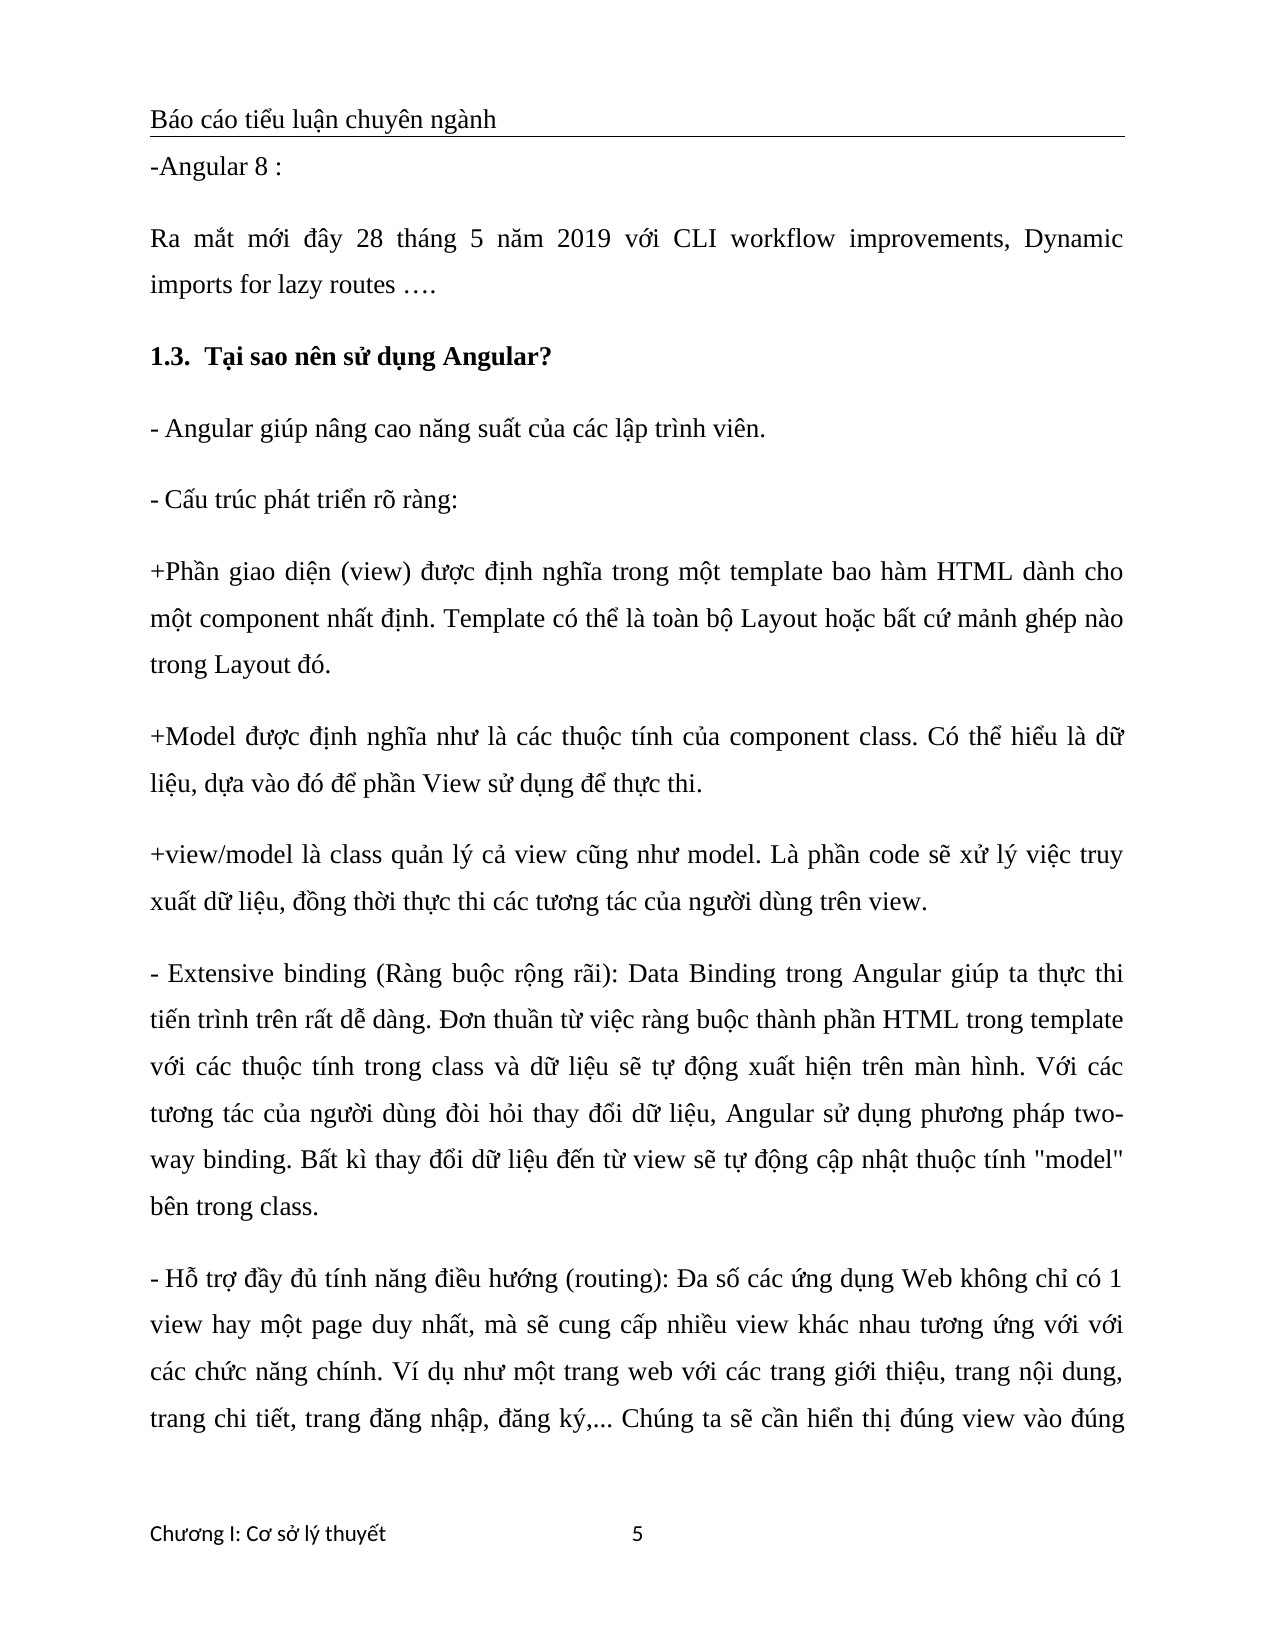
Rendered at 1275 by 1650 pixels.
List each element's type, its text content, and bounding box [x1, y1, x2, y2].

text - Angular giúp nâng cao năng suất của các lập trình viên. [150, 412, 1125, 443]
text Ra mắt mới đây 28 tháng 5 năm 2019 với CLI workflow improvements, Dynamic imports for lazy routes …. [150, 222, 1125, 299]
text +Phần giao diện (view) được định nghĩa trong một template bao hàm HTML dành cho một component nhất định. Template có thể là toàn bộ Layout hoặc bất cứ mảnh ghép nào trong Layout đó. [150, 555, 1125, 679]
text +view/model là class quản lý cả view cũng như model. Là phần code sẽ xử lý việc truy xuất dữ liệu, đồng thời thực thi các tương tác của người dùng trên view. [150, 838, 1125, 916]
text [150, 1262, 1125, 1433]
text - Extensive binding (Ràng buộc rộng rãi): Data Binding trong Angular giúp ta thực thi tiến trình trên rất dễ dàng. Đơn thuần từ việc ràng buộc thành phần HTML trong template với các thuộc tính trong class và dữ liệu sẽ tự động xuất hiện trên màn hình. Với các tương tác của người dùng đòi hỏi thay đổi dữ liệu, Angular sử dụng phương pháp two-way binding. Bất kì thay đổi dữ liệu đến từ view sẽ tự động cập nhật thuộc tính "model" bên trong class. [150, 957, 1125, 1221]
text 1.3. Tại sao nên sử dụng Angular? [150, 340, 1125, 371]
text -Angular 8 : [150, 150, 1125, 181]
text +Model được định nghĩa như là các thuộc tính của component class. Có thể hiểu là dữ liệu, dựa vào đó để phần View sử dụng để thực thi. [150, 720, 1125, 798]
text - Cấu trúc phát triển rõ ràng: [150, 483, 1125, 514]
